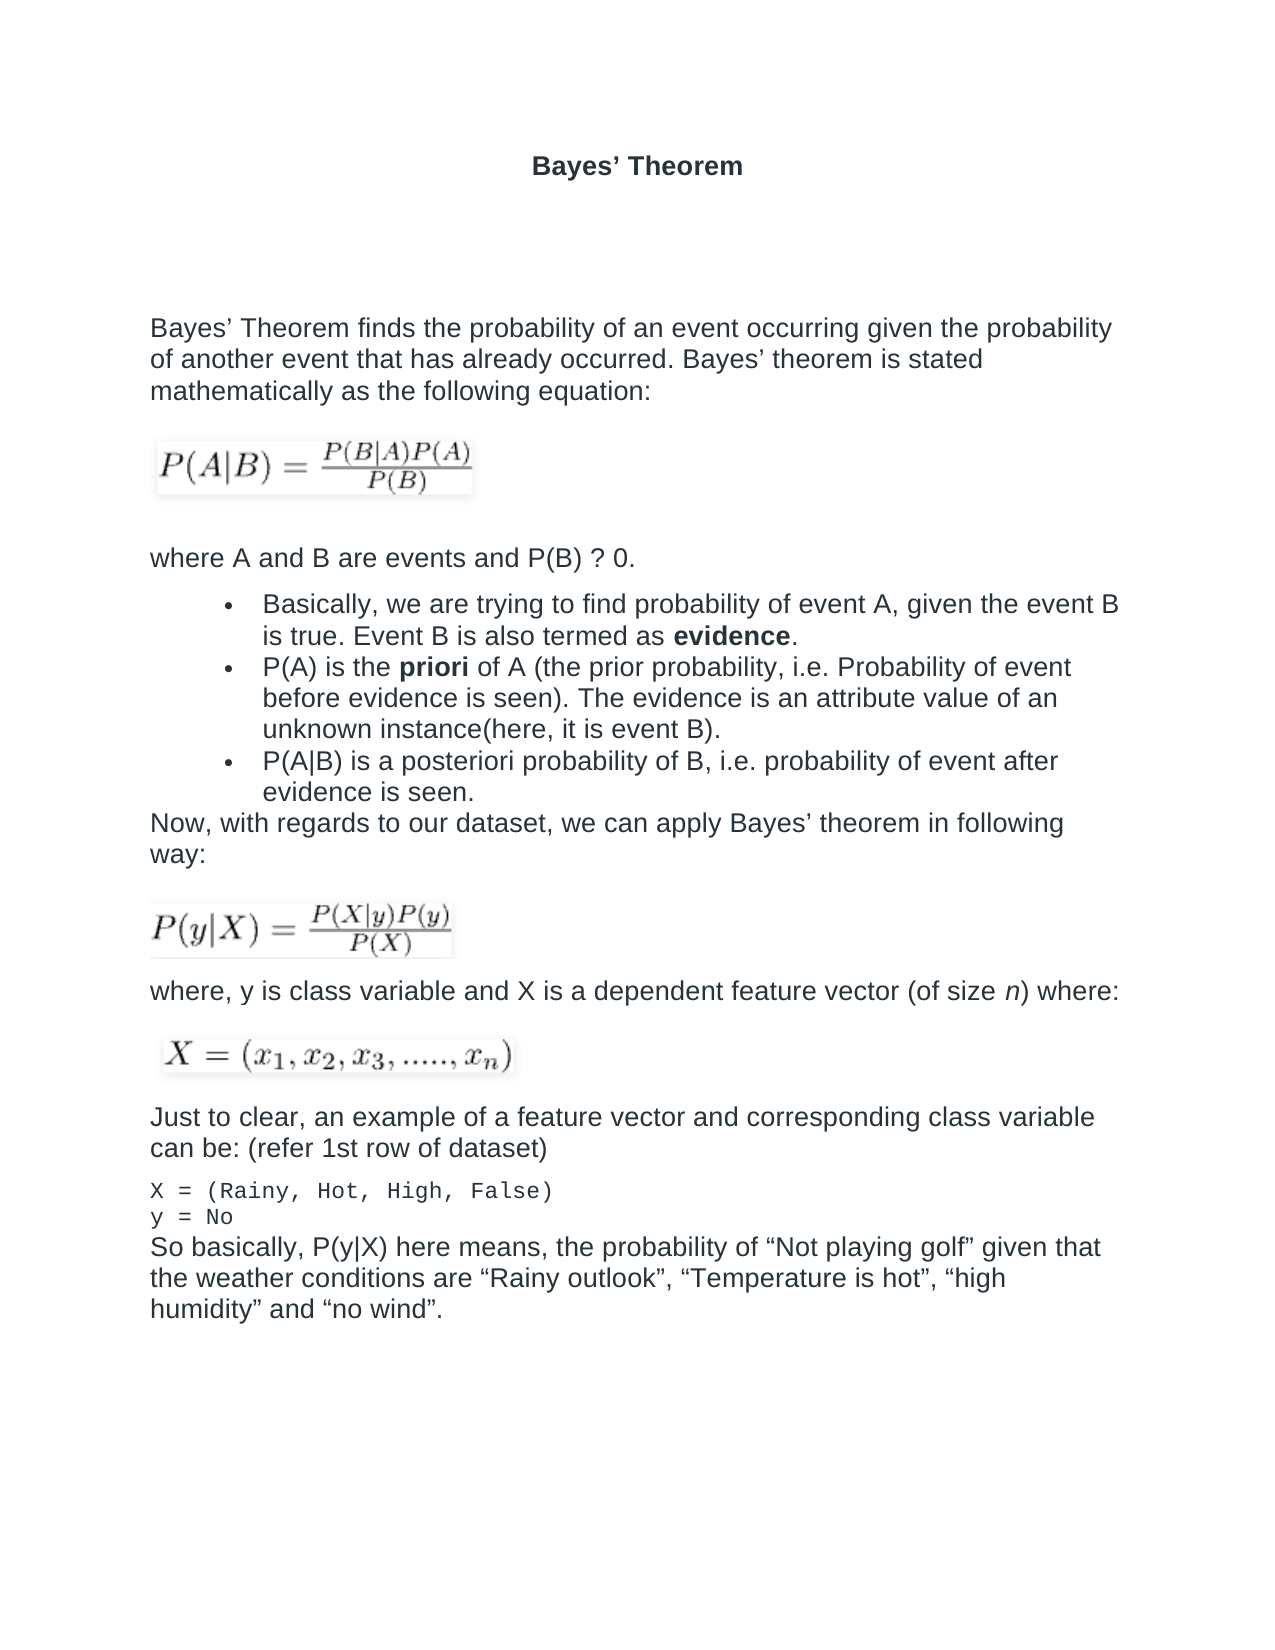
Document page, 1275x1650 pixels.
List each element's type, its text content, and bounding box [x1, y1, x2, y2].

text where, y is class variable and X is a dependent feature vector (of size n) where: [150, 974, 1125, 1006]
text where A and B are events and P(B) ? 0. [150, 542, 1125, 573]
picture [150, 885, 472, 959]
list P(A|B) is a posteriori probability of B, i.e. probability of event after evidence is seen. [225, 745, 1125, 807]
text Bayes’ Theorem [150, 150, 1125, 181]
picture [150, 1005, 522, 1101]
text Bayes’ Theorem finds the probability of an event occurring given the probability of another event that has already occurred. Bayes’ theorem is stated mathematically as the following equation: [150, 312, 1125, 406]
text X = (Rainy, Hot, High, False) [150, 1179, 1125, 1205]
text Now, with regards to our dataset, we can apply Bayes’ theorem in following way: [150, 807, 1125, 870]
picture [150, 421, 502, 526]
text So basically, P(y|X) here means, the probability of “Not playing golf” given that the weather conditions are “Rainy outlook”, “Temperature is hot”, “high humidity” and “no wind”. [150, 1231, 1125, 1325]
text y = No [150, 1205, 1125, 1231]
text Just to clear, an example of a feature vector and corresponding class variable can be: (refer 1st row of dataset) [150, 1101, 1125, 1163]
list P(A) is the priori of A (the prior probability, i.e. Probability of event before evidence is seen). The evidence is an attribute value of an unknown instance(here, it is event B). [225, 651, 1125, 745]
list Basically, we are trying to find probability of event A, given the event B is true. Event B is also termed as evidence. [225, 588, 1125, 651]
